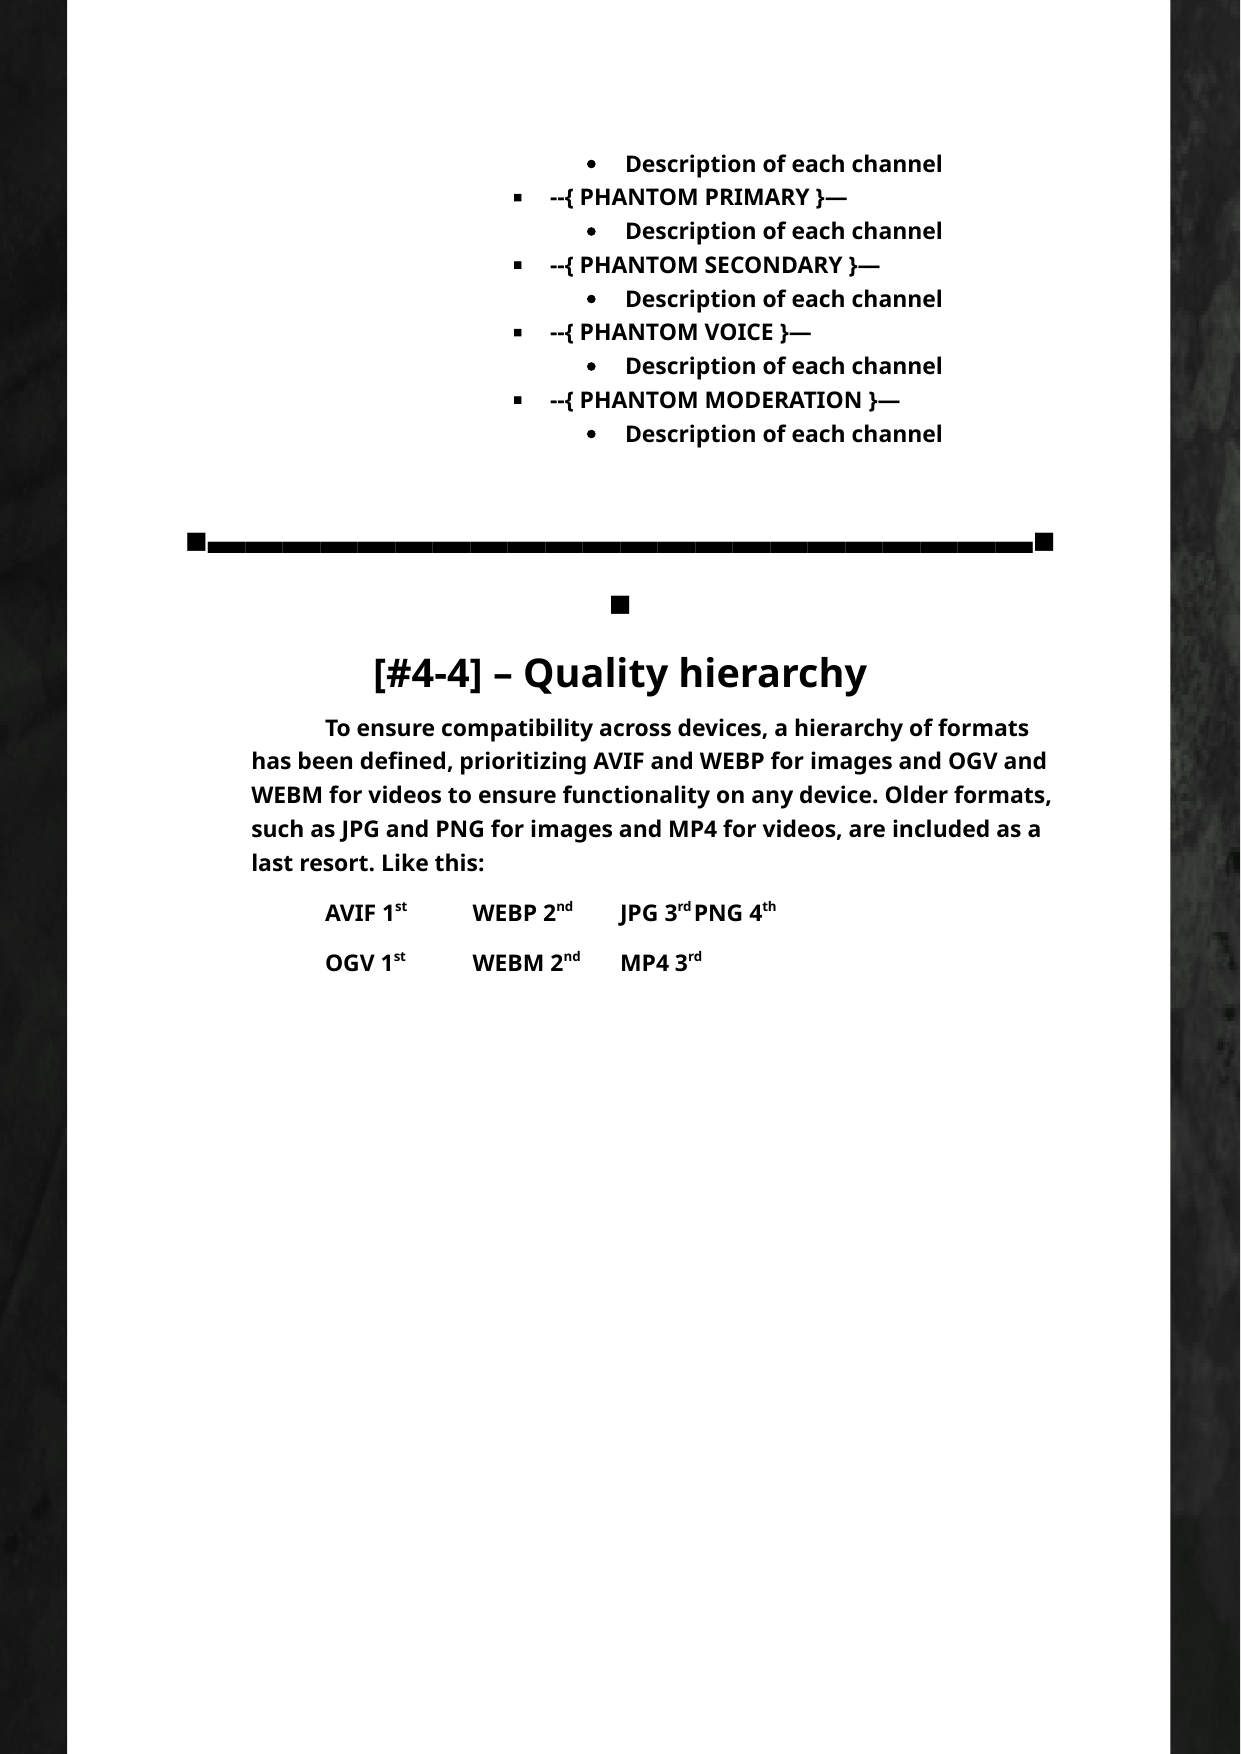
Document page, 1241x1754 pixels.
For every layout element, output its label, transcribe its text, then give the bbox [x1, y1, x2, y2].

text ■▬▬▬▬▬▬▬▬▬▬▬▬▬▬▬▬▬▬▬▬▬▬■ [177, 518, 1063, 562]
list Description of each channel [587, 350, 1063, 381]
list --{ PHANTOM SECONDARY }— [512, 249, 1063, 280]
list --{ PHANTOM MODERATION }— [512, 384, 1063, 415]
list Description of each channel [587, 215, 1063, 246]
picture [1170, 0, 1241, 1754]
text OGV 1st WEBM 2nd MP4 3rd [251, 947, 1063, 978]
text ■ [177, 582, 1063, 625]
text To ensure compatibility across devices, a hierarchy of formats has been defined, prioritizing AVIF and WEBP for images and OGV and WEBM for videos to ensure functionality on any device. Older formats, such as JPG and PNG for images and MP4 for videos, are included as a last resort. Like this: [251, 711, 1063, 878]
subtitle [#4-4] – Quality hierarchy [177, 645, 1063, 699]
list --{ PHANTOM VOICE }— [512, 316, 1063, 348]
text AVIF 1st WEBP 2nd JPG 3rd PNG 4th [251, 897, 1063, 928]
picture [0, 0, 68, 1754]
list Description of each channel [587, 418, 1063, 449]
list --{ PHANTOM PRIMARY }— [512, 181, 1063, 213]
list Description of each channel [587, 283, 1063, 314]
list Description of each channel [587, 148, 1063, 179]
